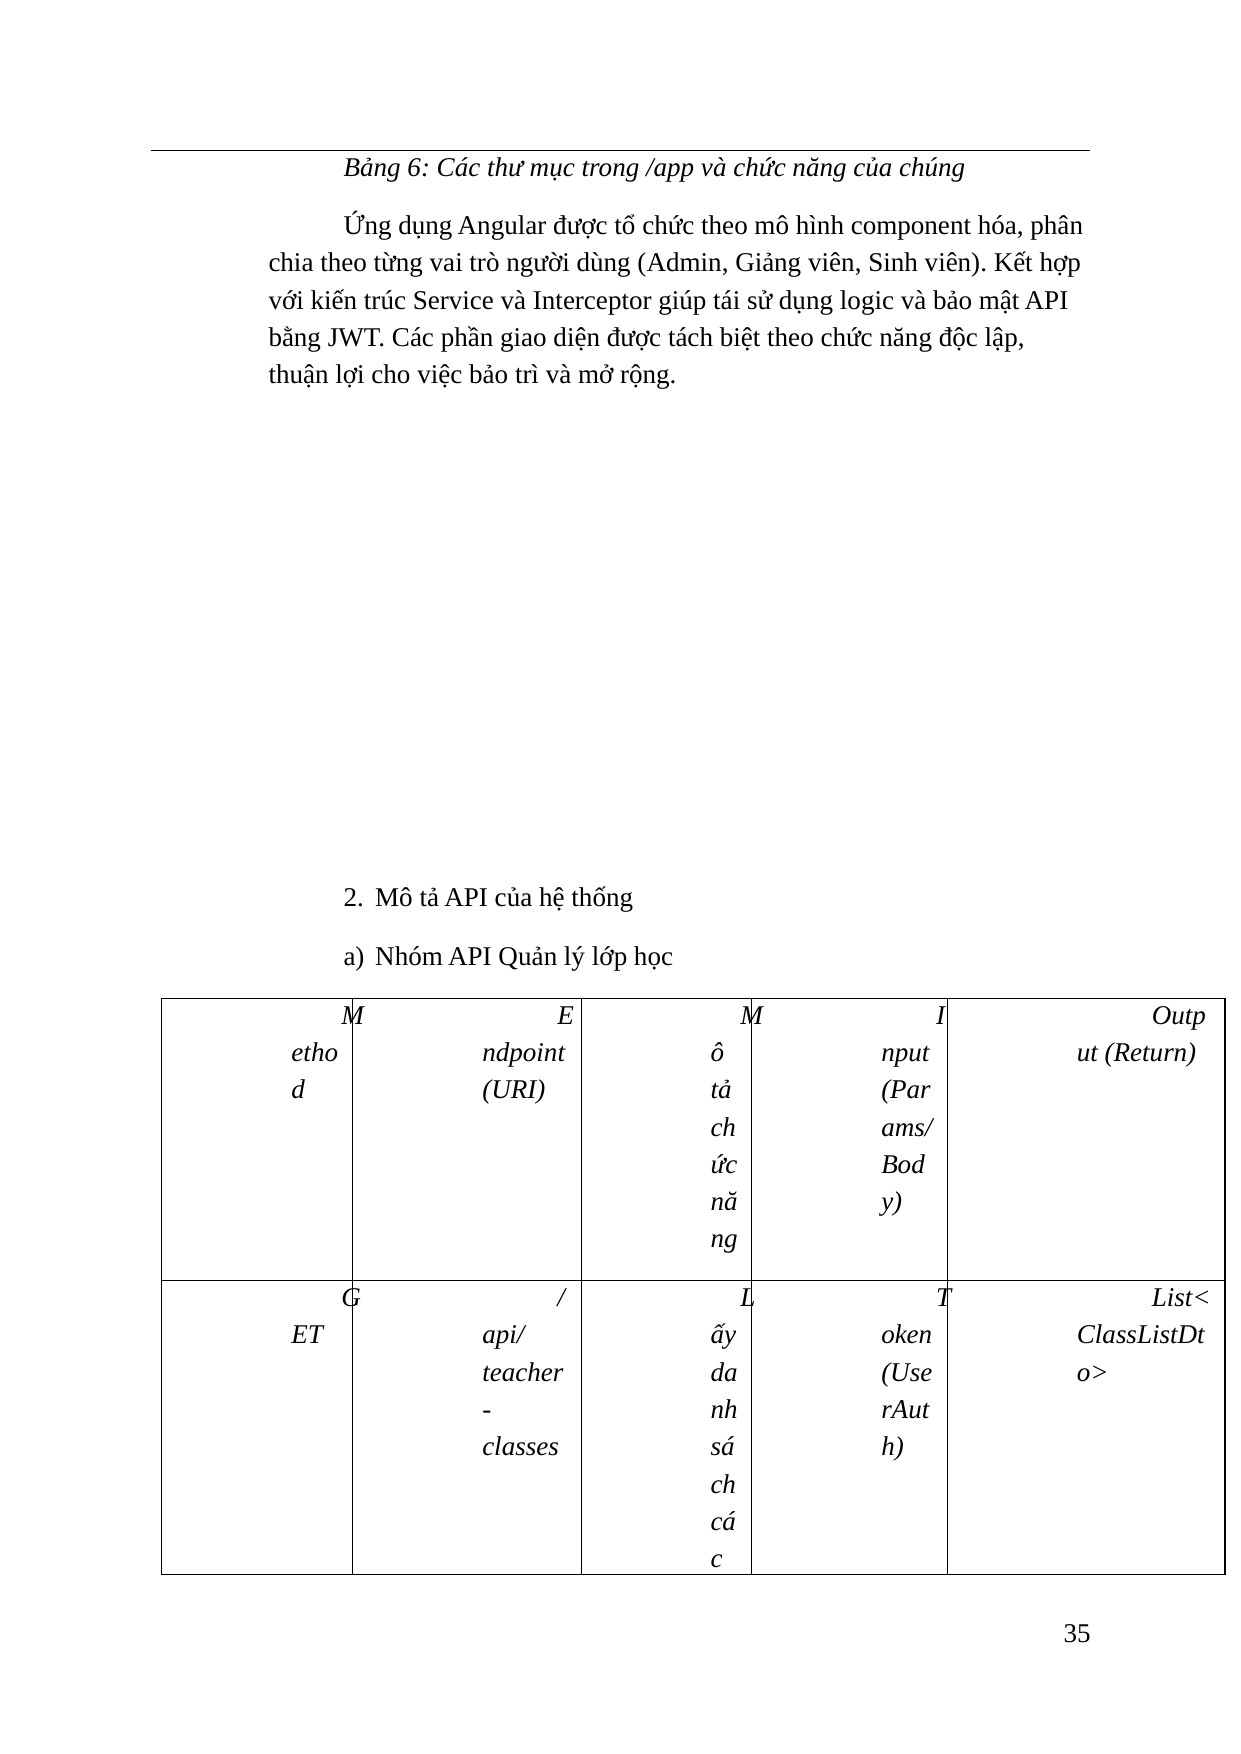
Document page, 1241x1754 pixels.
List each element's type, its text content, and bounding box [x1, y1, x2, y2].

table_cell List<ClassListDto> [948, 1281, 1224, 1573]
list Mô tả API của hệ thống [268, 881, 1090, 913]
table_header Input (Params/Body) [752, 999, 947, 1280]
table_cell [582, 1281, 751, 1573]
table_header Output (Return) [948, 999, 1224, 1280]
text Ứng dụng Angular được tổ chức theo mô hình component hóa, phân chia theo từng vai trò người dùng (Admin, Giảng viên, Sinh viên). Kết hợp với kiến trúc Service và Interceptor giúp tái sử dụng logic và bảo mật API bằng JWT. Các phần giao diện được tách biệt theo chức năng độc lập, thuận lợi cho việc bảo trì và mở rộng. [268, 209, 1090, 389]
table_header Mô tả chức năng [582, 999, 751, 1280]
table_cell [353, 1281, 581, 1573]
list Nhóm API Quản lý lớp học [268, 939, 1090, 971]
table_cell Token (UserAuth) [752, 1281, 947, 1573]
table_cell GET [162, 1281, 352, 1573]
table_header Method [162, 999, 352, 1280]
table_header Endpoint (URI) [353, 999, 581, 1280]
text Bảng 6: Các thư mục trong /app và chức năng của chúng [268, 151, 1090, 182]
